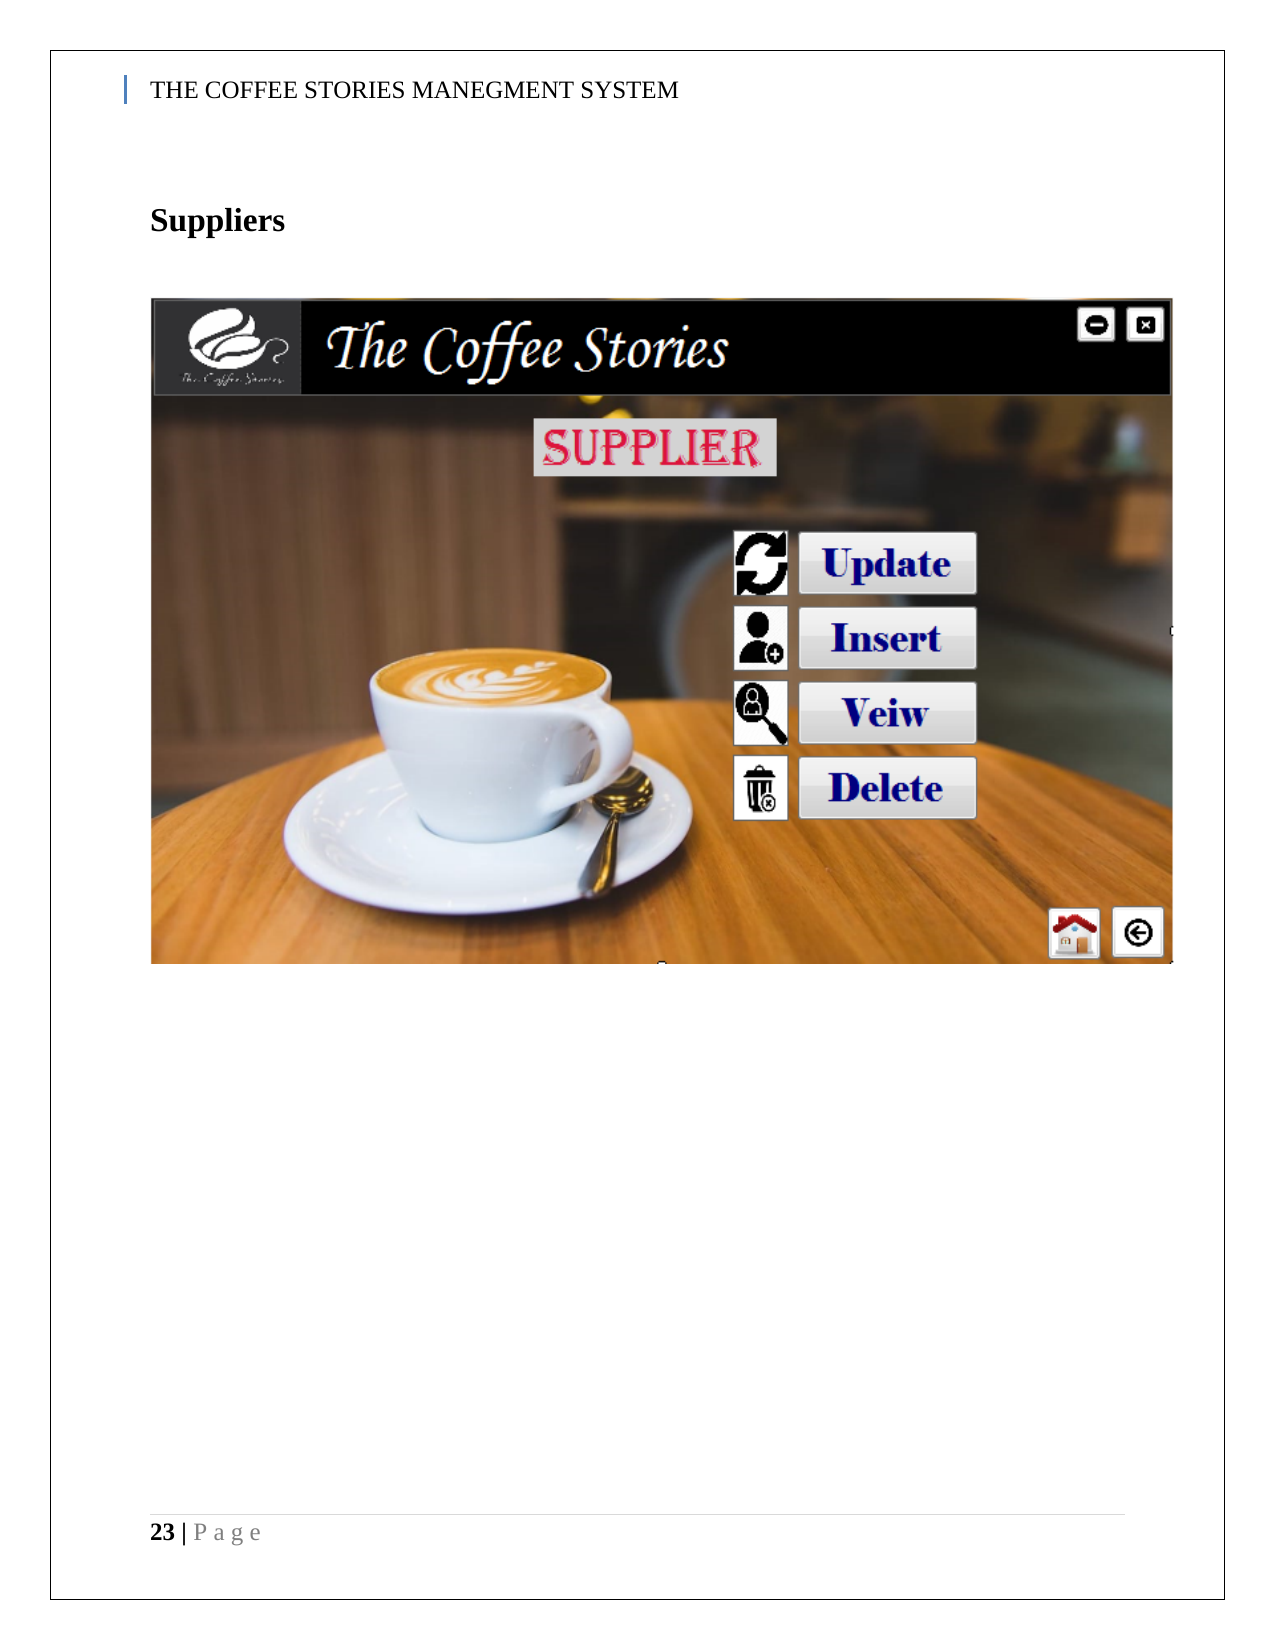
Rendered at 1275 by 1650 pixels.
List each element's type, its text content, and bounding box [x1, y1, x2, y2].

picture [150, 297, 1174, 964]
subtitle Suppliers [150, 200, 1125, 238]
